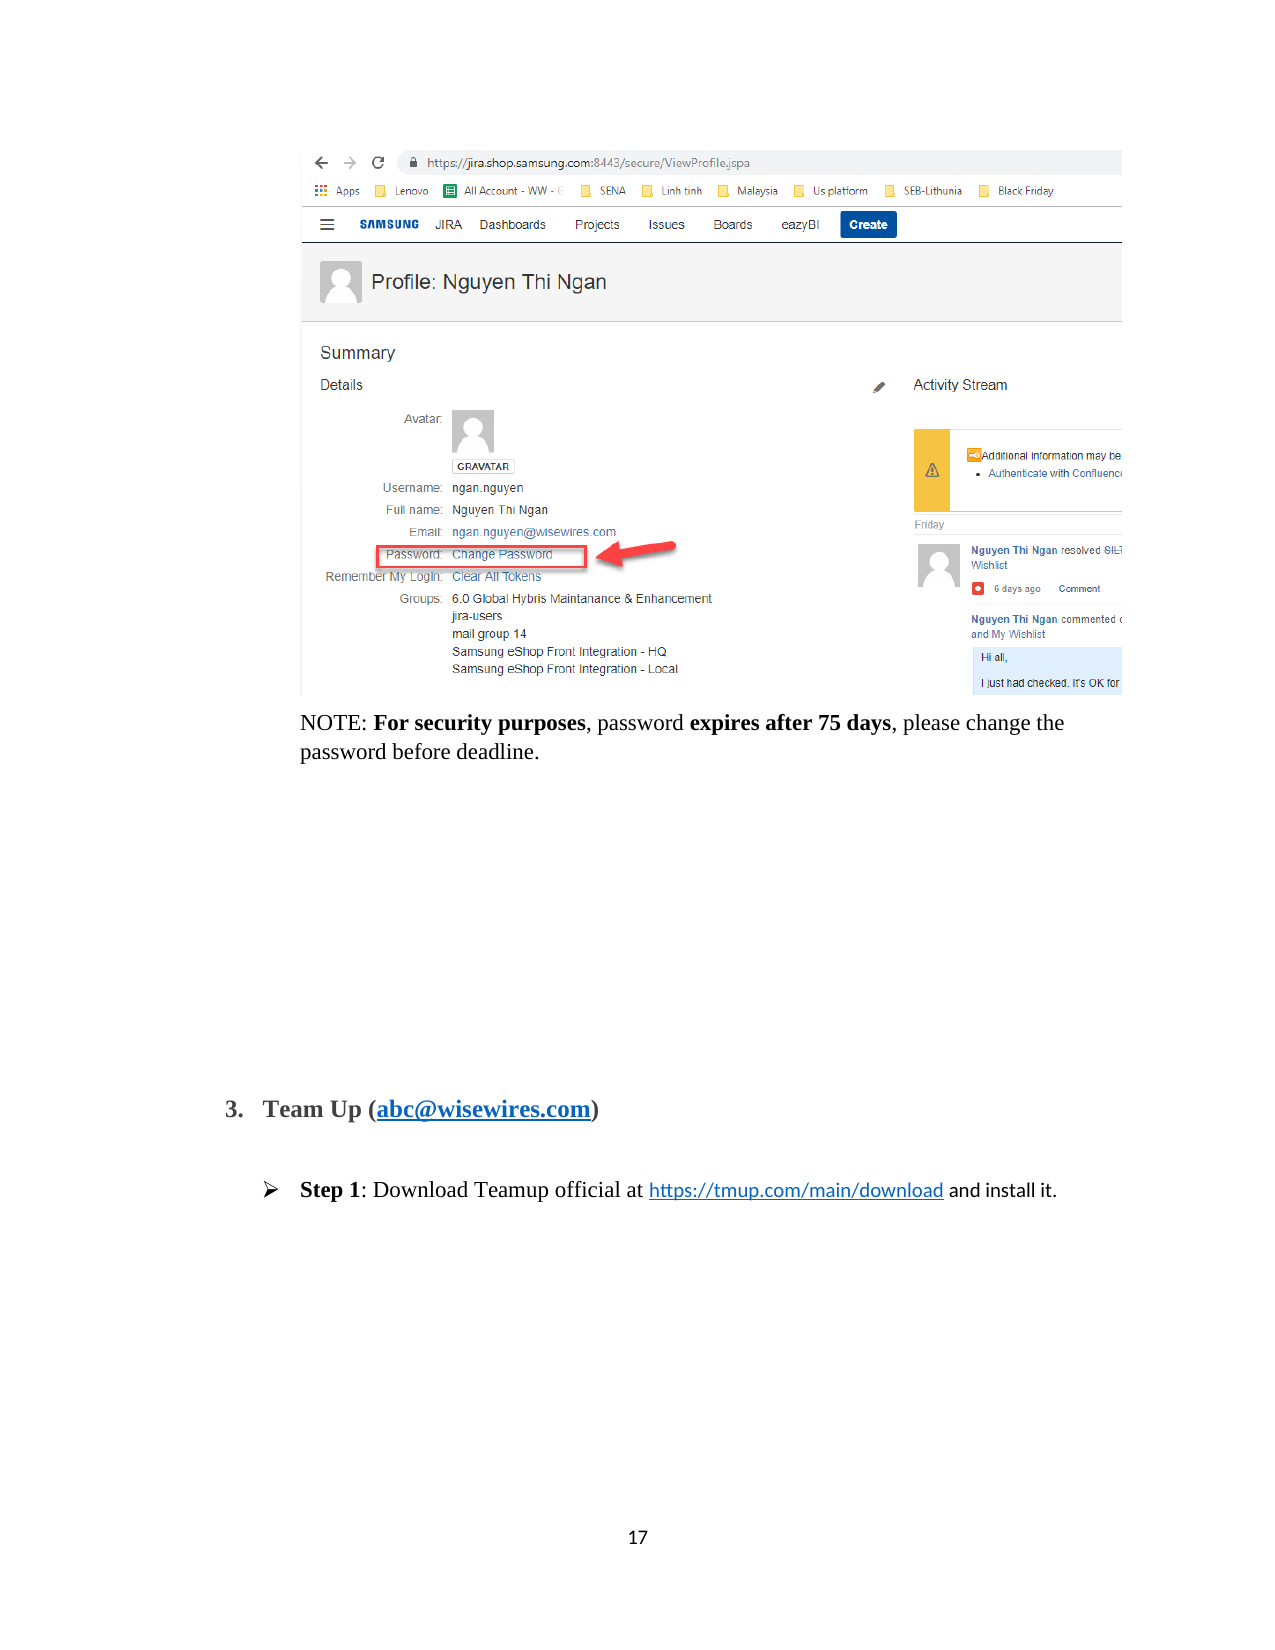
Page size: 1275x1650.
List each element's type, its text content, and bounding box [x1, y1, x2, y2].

picture [300, 150, 1122, 695]
subtitle Team Up (abc@wisewires.com) [225, 1094, 1125, 1123]
text NOTE: For security purposes, password expires after 75 days, please change the password before deadline. [300, 709, 1125, 765]
list Step 1: Download Teamup official at https://tmup.com/main/download and install it. [262, 1163, 1125, 1211]
